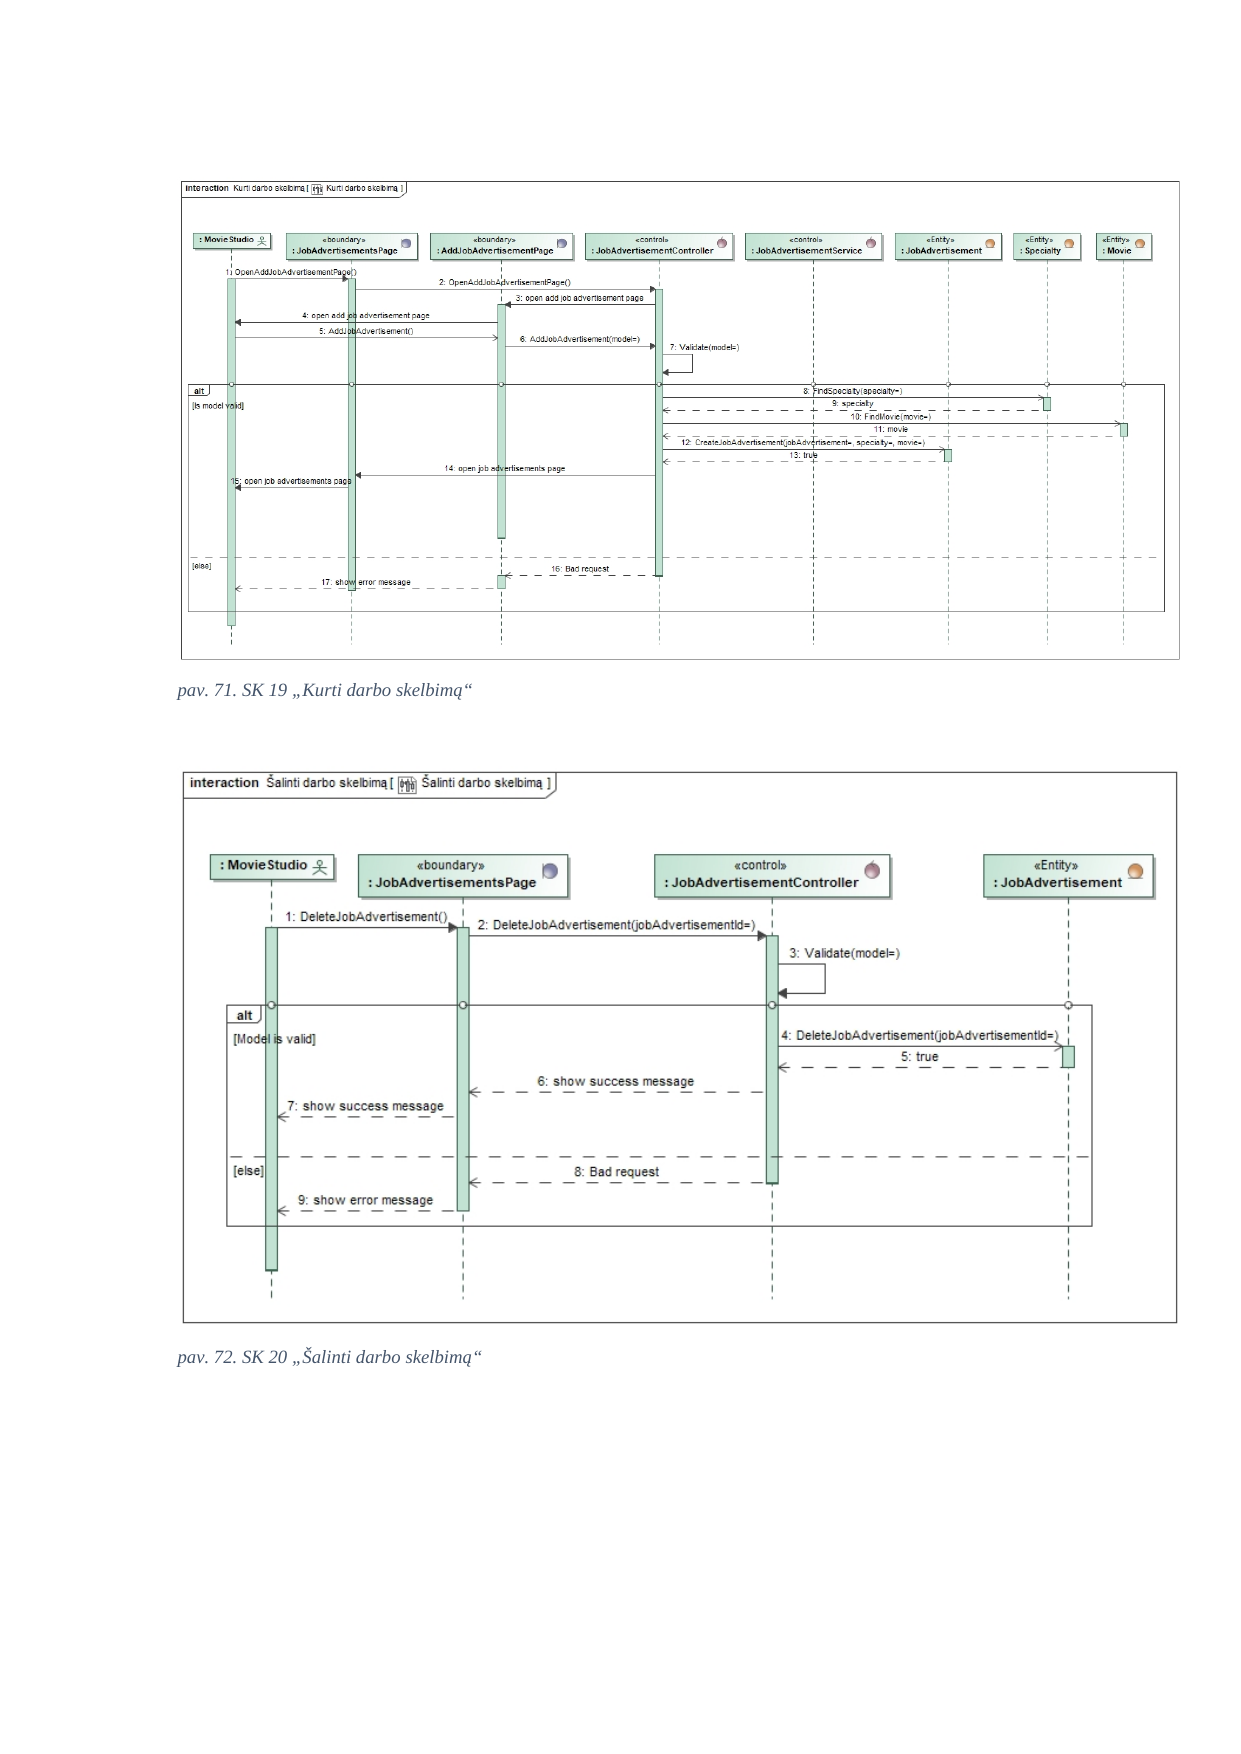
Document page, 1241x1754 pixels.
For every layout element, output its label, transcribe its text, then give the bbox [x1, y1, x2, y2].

picture [177, 177, 1182, 662]
picture [177, 766, 1182, 1328]
text pav. 72. SK 20 „Šalinti darbo skelbimą“ [177, 1346, 1181, 1367]
text pav. 71. SK 19 „Kurti darbo skelbimą“ [177, 679, 1181, 701]
